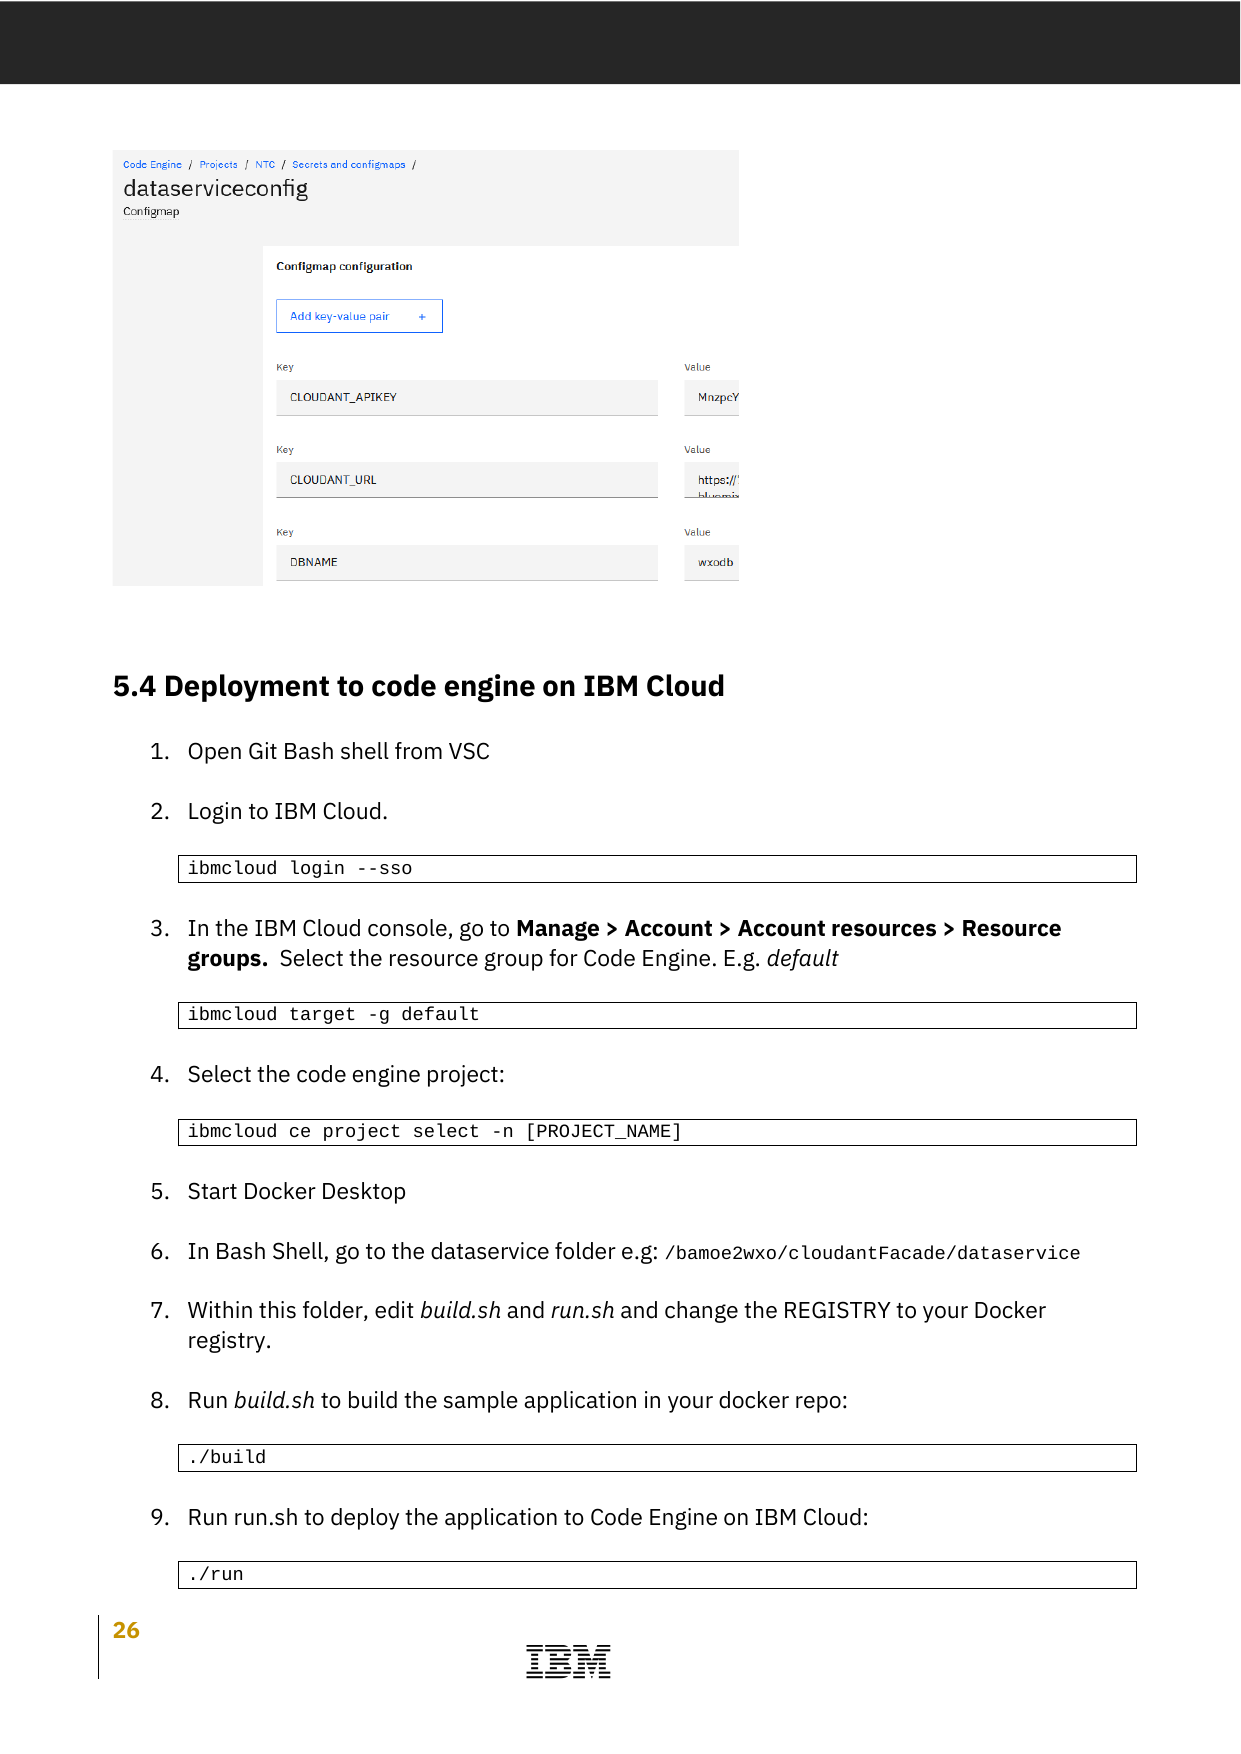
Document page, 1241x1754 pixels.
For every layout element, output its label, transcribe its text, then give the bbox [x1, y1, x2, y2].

list Run run.sh to deploy the application to Code Engine on IBM Cloud: [150, 1502, 1128, 1531]
text ./run [179, 1562, 1136, 1588]
list Login to IBM Cloud. [150, 796, 1128, 826]
list Within this folder, edit build.sh and run.sh and change the REGISTRY to your Docker registry. [150, 1295, 1128, 1355]
picture [112, 150, 739, 586]
picture [526, 1645, 611, 1679]
text ibmcloud ce project select -n [PROJECT_NAME] [179, 1120, 1136, 1145]
text ibmcloud target -g default [179, 1003, 1136, 1028]
subtitle Deployment to code engine on IBM Cloud [112, 666, 1128, 704]
text ./build [179, 1445, 1136, 1471]
list Open Git Bash shell from VSC [150, 736, 1128, 766]
list Select the code engine project: [150, 1059, 1128, 1089]
list In Bash Shell, go to the dataservice folder e.g: /bamoe2wxo/cloudantFacade/dataservice [150, 1236, 1128, 1266]
list Start Docker Desktop [150, 1176, 1128, 1206]
text ibmcloud login --sso [179, 856, 1136, 882]
list In the IBM Cloud console, go to Manage > Account > Account resources > Resource groups. Select the resource group for Code Engine. E.g. default [150, 913, 1128, 972]
list Run build.sh to build the sample application in your docker repo: [150, 1385, 1128, 1414]
